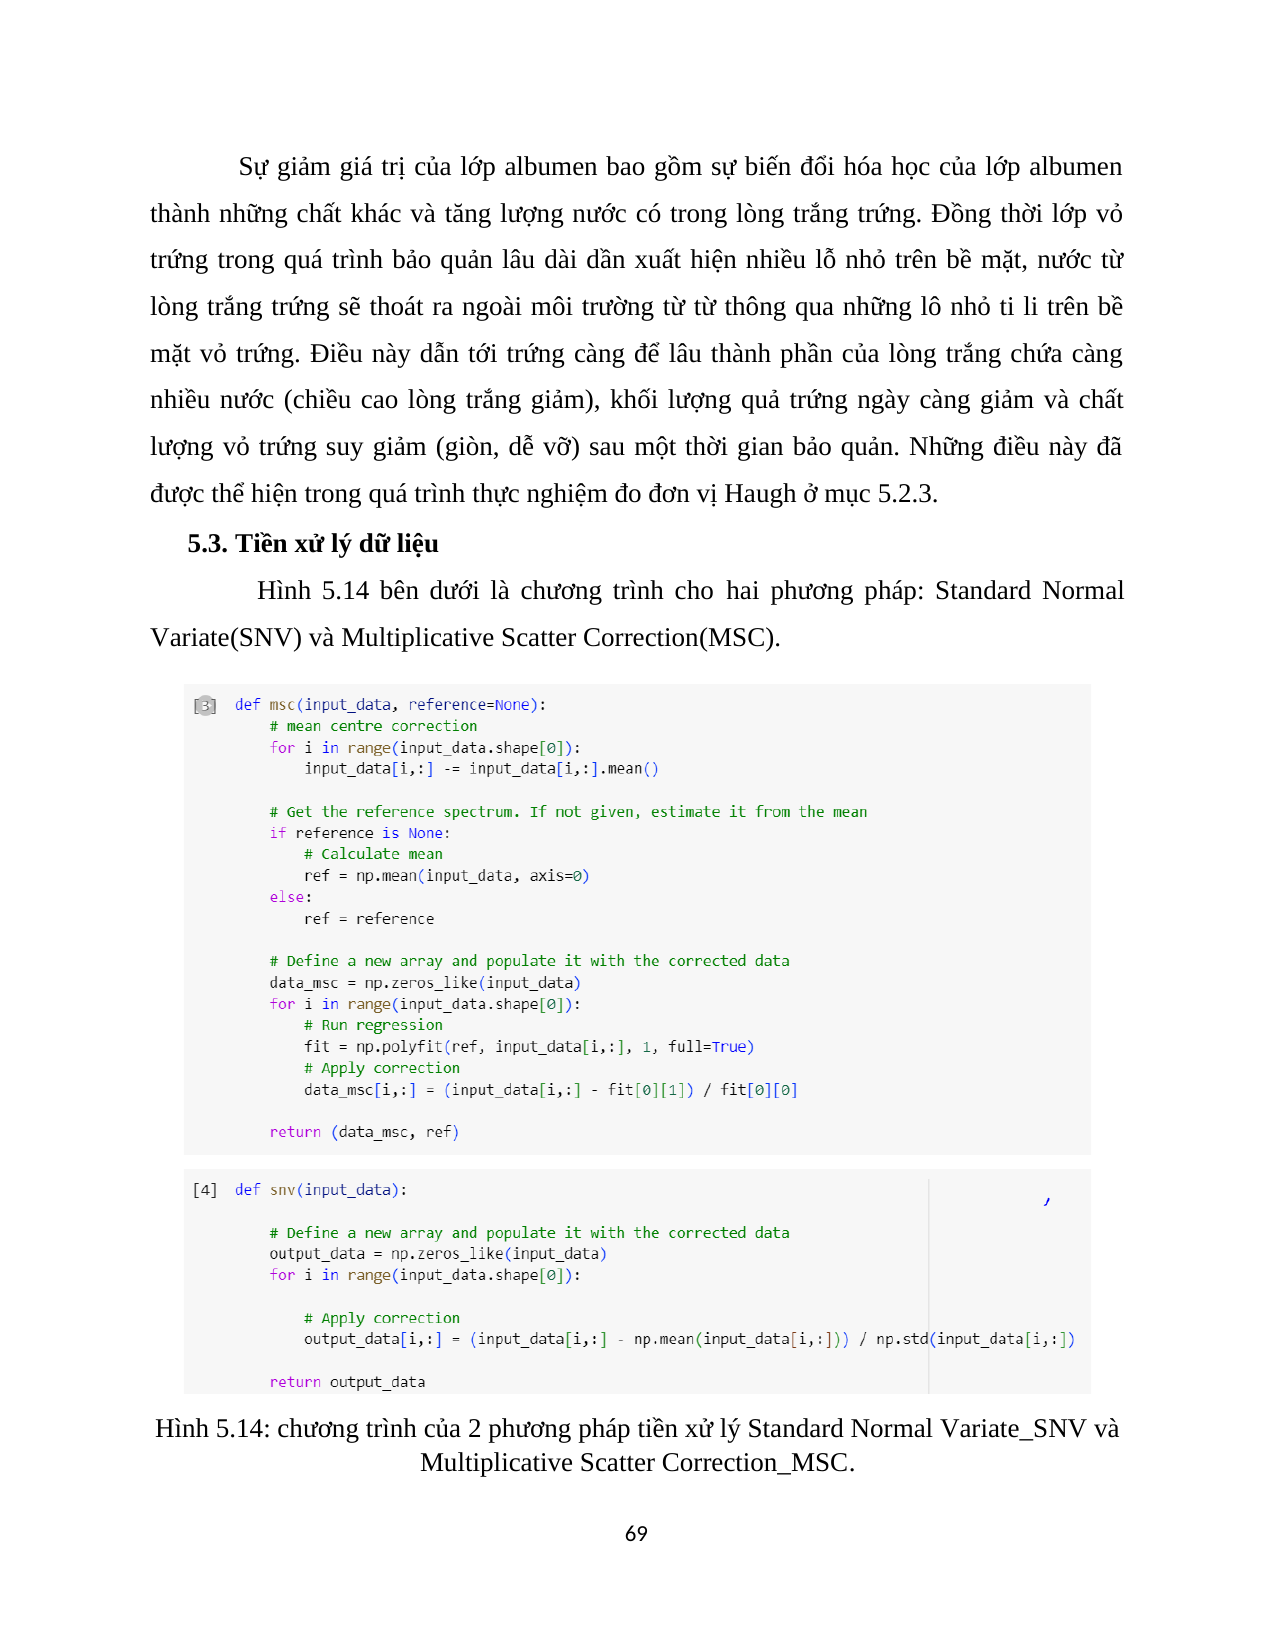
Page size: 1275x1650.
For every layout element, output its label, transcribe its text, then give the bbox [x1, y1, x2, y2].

picture [183, 684, 1092, 1394]
subtitle Tiền xử lý dữ liệu [187, 527, 1125, 559]
text Hình 5.14: chương trình của 2 phương pháp tiền xử lý Standard Normal Variate_SNV và Multiplicative Scatter Correction_MSC. [150, 1412, 1125, 1477]
text Hình 5.14 bên dưới là chương trình cho hai phương pháp: Standard Normal Variate(SNV) và Multiplicative Scatter Correction(MSC). [150, 574, 1125, 652]
text Sự giảm giá trị của lớp albumen bao gồm sự biến đổi hóa học của lớp albumen thành những chất khác và tăng lượng nước có trong lòng trắng trứng. Đồng thời lớp vỏ trứng trong quá trình bảo quản lâu dài dần xuất hiện nhiều lỗ nhỏ trên bề mặt, nước từ lòng trắng trứng sẽ thoát ra ngoài môi trường từ từ thông qua những lô nhỏ ti li trên bề mặt vỏ trứng. Điều này dẫn tới trứng càng để lâu thành phần của lòng trắng chứa càng nhiều nước (chiều cao lòng trắng giảm), khối lượng quả trứng ngày càng giảm và chất lượng vỏ trứng suy giảm (giòn, dễ vỡ) sau một thời gian bảo quản. Những điều này đã được thể hiện trong quá trình thực nghiệm đo đơn vị Haugh ở mục 5.2.3. [150, 150, 1125, 508]
